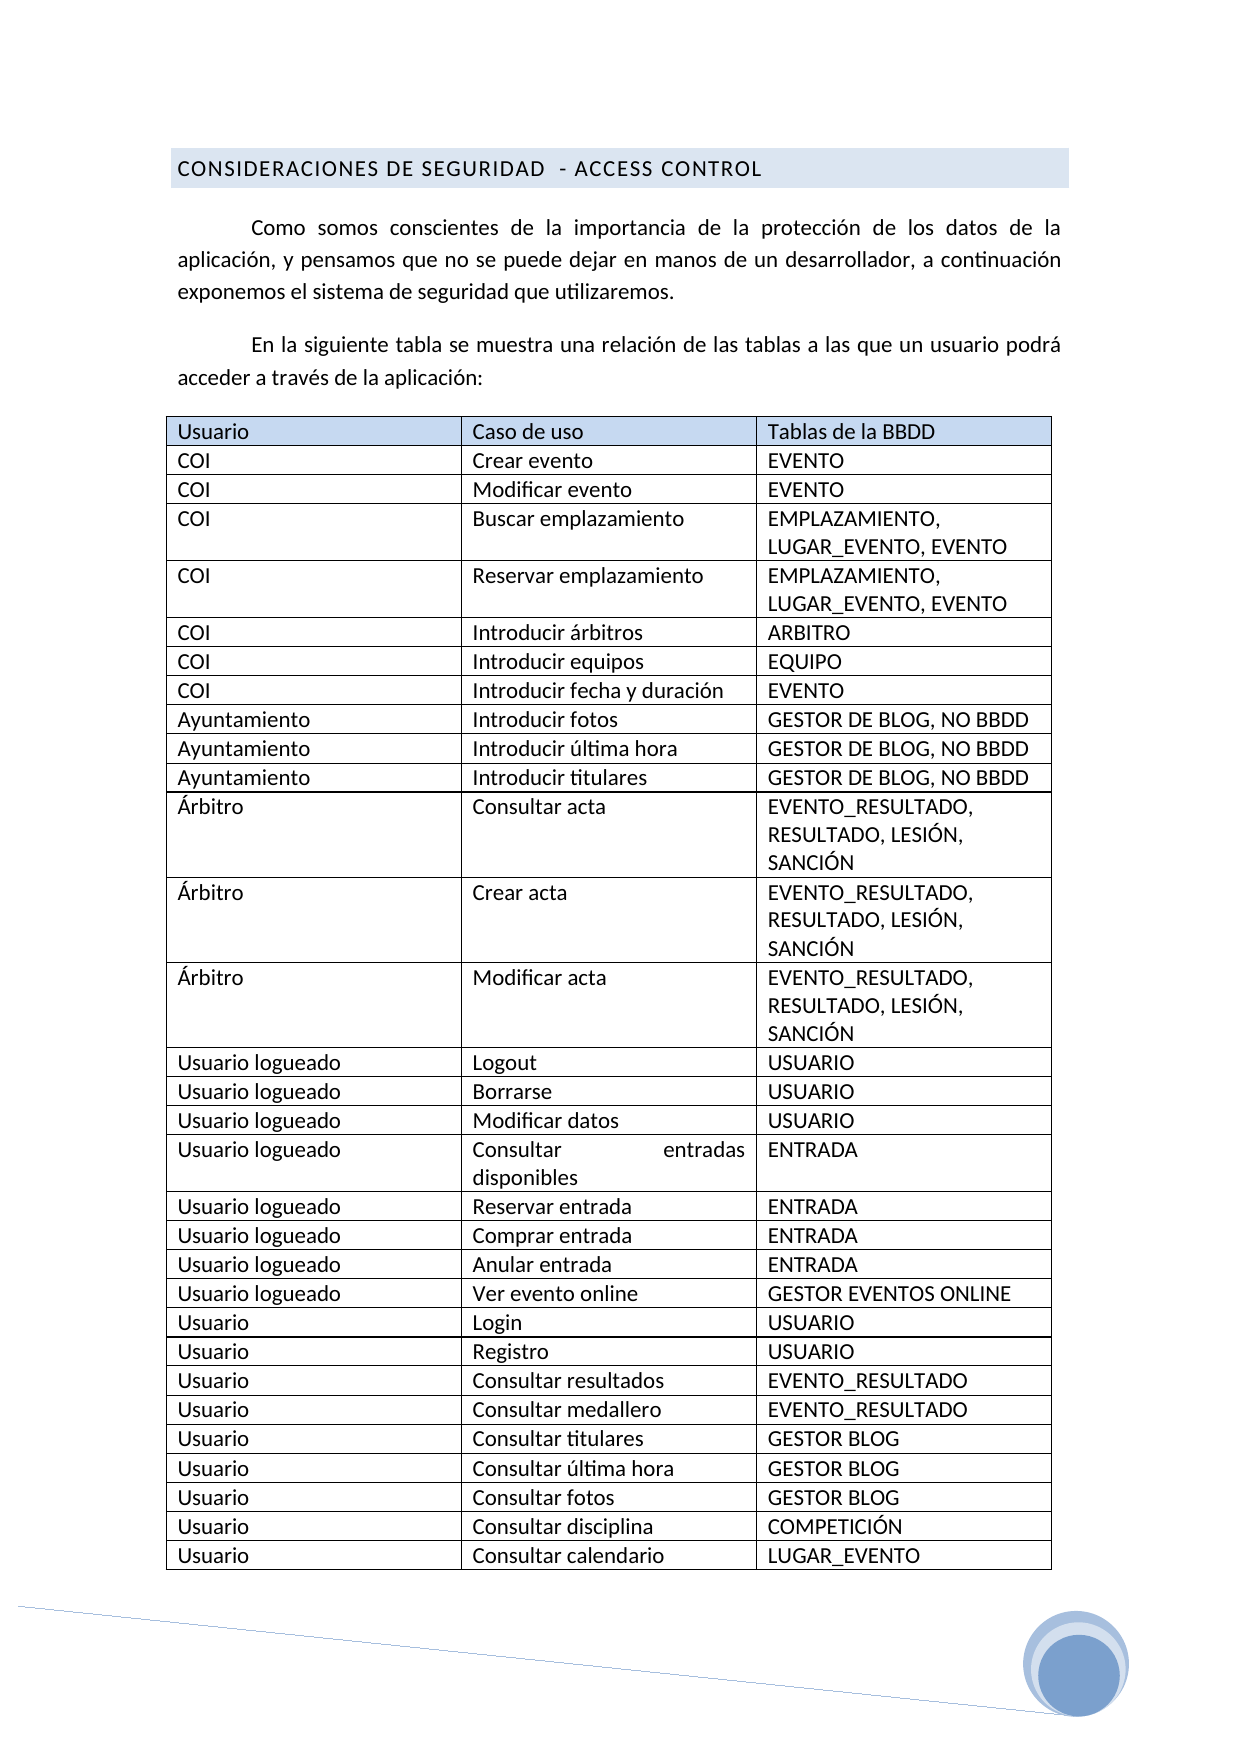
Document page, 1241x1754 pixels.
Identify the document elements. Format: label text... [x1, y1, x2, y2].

table_cell Usuario [167, 1541, 461, 1569]
text Como somos conscientes de la importancia de la protección de los datos de la aplicación, y pensamos que no se puede dejar en manos de un desarrollador, a continuación exponemos el sistema de seguridad que utilizaremos. [177, 213, 1063, 306]
table_cell Consultar medallero [462, 1396, 756, 1423]
table_cell GESTOR BLOG [757, 1425, 1051, 1453]
table_cell Usuario [167, 1454, 461, 1482]
table_cell Logout [462, 1048, 756, 1076]
table_cell Modificar evento [462, 475, 756, 503]
table_cell Modificar datos [462, 1106, 756, 1134]
table_cell GESTOR DE BLOG, NO BBDD [757, 764, 1051, 791]
table_cell Introducir fotos [462, 705, 756, 733]
table_cell EMPLAZAMIENTO, LUGAR_EVENTO, EVENTO [757, 504, 1051, 560]
table_cell Consultar entradas disponibles [462, 1135, 756, 1191]
table_cell Introducir titulares [462, 764, 756, 791]
table_cell Usuario logueado [167, 1106, 461, 1134]
table_cell ENTRADA [757, 1250, 1051, 1278]
table_cell Usuario logueado [167, 1250, 461, 1278]
table_cell Usuario logueado [167, 1221, 461, 1249]
table_cell GESTOR DE BLOG, NO BBDD [757, 705, 1051, 733]
table_cell ENTRADA [757, 1135, 1051, 1191]
table_cell Usuario logueado [167, 1192, 461, 1220]
table_cell Árbitro [167, 963, 461, 1047]
table_cell Ayuntamiento [167, 734, 461, 762]
table_cell USUARIO [757, 1077, 1051, 1105]
table_cell Introducir equipos [462, 647, 756, 675]
table_cell COMPETICIÓN [757, 1512, 1051, 1540]
table_cell EVENTO_RESULTADO, RESULTADO, LESIÓN, SANCIÓN [757, 793, 1051, 877]
table_cell Borrarse [462, 1077, 756, 1105]
table_cell Consultar fotos [462, 1483, 756, 1511]
table_cell Crear acta [462, 878, 756, 962]
table_cell Comprar entrada [462, 1221, 756, 1249]
table_cell COI [167, 647, 461, 675]
table_cell USUARIO [757, 1308, 1051, 1336]
table_cell EVENTO_RESULTADO, RESULTADO, LESIÓN, SANCIÓN [757, 878, 1051, 962]
table_cell Ayuntamiento [167, 705, 461, 733]
table_cell EVENTO [757, 446, 1051, 474]
table_cell Consultar acta [462, 793, 756, 877]
table_cell Buscar emplazamiento [462, 504, 756, 560]
table_cell EVENTO [757, 676, 1051, 704]
table_header Usuario [167, 417, 461, 445]
table_cell Crear evento [462, 446, 756, 474]
table_cell COI [167, 618, 461, 646]
table_cell COI [167, 561, 461, 617]
table_cell Usuario [167, 1308, 461, 1336]
table_cell Registro [462, 1338, 756, 1365]
table_cell GESTOR BLOG [757, 1454, 1051, 1482]
table_cell Usuario [167, 1396, 461, 1423]
table_cell Usuario [167, 1366, 461, 1394]
table_cell ARBITRO [757, 618, 1051, 646]
table_cell ENTRADA [757, 1221, 1051, 1249]
table_cell Usuario [167, 1483, 461, 1511]
table_cell Árbitro [167, 793, 461, 877]
table_header Caso de uso [462, 417, 756, 445]
table_cell EVENTO [757, 475, 1051, 503]
table_cell EMPLAZAMIENTO, LUGAR_EVENTO, EVENTO [757, 561, 1051, 617]
table_cell Usuario logueado [167, 1077, 461, 1105]
table_cell USUARIO [757, 1048, 1051, 1076]
table_cell Usuario [167, 1425, 461, 1453]
table_cell COI [167, 676, 461, 704]
table_cell Consultar calendario [462, 1541, 756, 1569]
table_cell Consultar resultados [462, 1366, 756, 1394]
table_cell GESTOR BLOG [757, 1483, 1051, 1511]
table_cell Introducir última hora [462, 734, 756, 762]
table_cell Introducir árbitros [462, 618, 756, 646]
table_cell Ver evento online [462, 1279, 756, 1307]
table_cell Reservar emplazamiento [462, 561, 756, 617]
table_cell COI [167, 446, 461, 474]
table_cell Reservar entrada [462, 1192, 756, 1220]
subtitle Consideraciones de seguridad - Access control [177, 154, 1063, 182]
table_cell Anular entrada [462, 1250, 756, 1278]
table_cell EVENTO_RESULTADO [757, 1396, 1051, 1423]
table_cell Usuario logueado [167, 1279, 461, 1307]
table_cell GESTOR EVENTOS ONLINE [757, 1279, 1051, 1307]
table_cell EQUIPO [757, 647, 1051, 675]
table_cell LUGAR_EVENTO [757, 1541, 1051, 1569]
table_cell COI [167, 475, 461, 503]
table_cell Consultar disciplina [462, 1512, 756, 1540]
table_cell USUARIO [757, 1106, 1051, 1134]
table_cell Usuario [167, 1338, 461, 1365]
table_cell Consultar titulares [462, 1425, 756, 1453]
table_cell COI [167, 504, 461, 560]
table_cell Consultar última hora [462, 1454, 756, 1482]
table_cell Usuario logueado [167, 1135, 461, 1191]
table_cell Modificar acta [462, 963, 756, 1047]
table_cell Árbitro [167, 878, 461, 962]
table_cell Usuario logueado [167, 1048, 461, 1076]
table_cell Introducir fecha y duración [462, 676, 756, 704]
table_cell Usuario [167, 1512, 461, 1540]
table_cell Ayuntamiento [167, 764, 461, 791]
table_cell ENTRADA [757, 1192, 1051, 1220]
table_header Tablas de la BBDD [757, 417, 1051, 445]
table_cell USUARIO [757, 1338, 1051, 1365]
table_cell EVENTO_RESULTADO [757, 1366, 1051, 1394]
table_cell EVENTO_RESULTADO, RESULTADO, LESIÓN, SANCIÓN [757, 963, 1051, 1047]
text En la siguiente tabla se muestra una relación de las tablas a las que un usuario podrá acceder a través de la aplicación: [177, 331, 1063, 391]
table_cell GESTOR DE BLOG, NO BBDD [757, 734, 1051, 762]
table_cell Login [462, 1308, 756, 1336]
